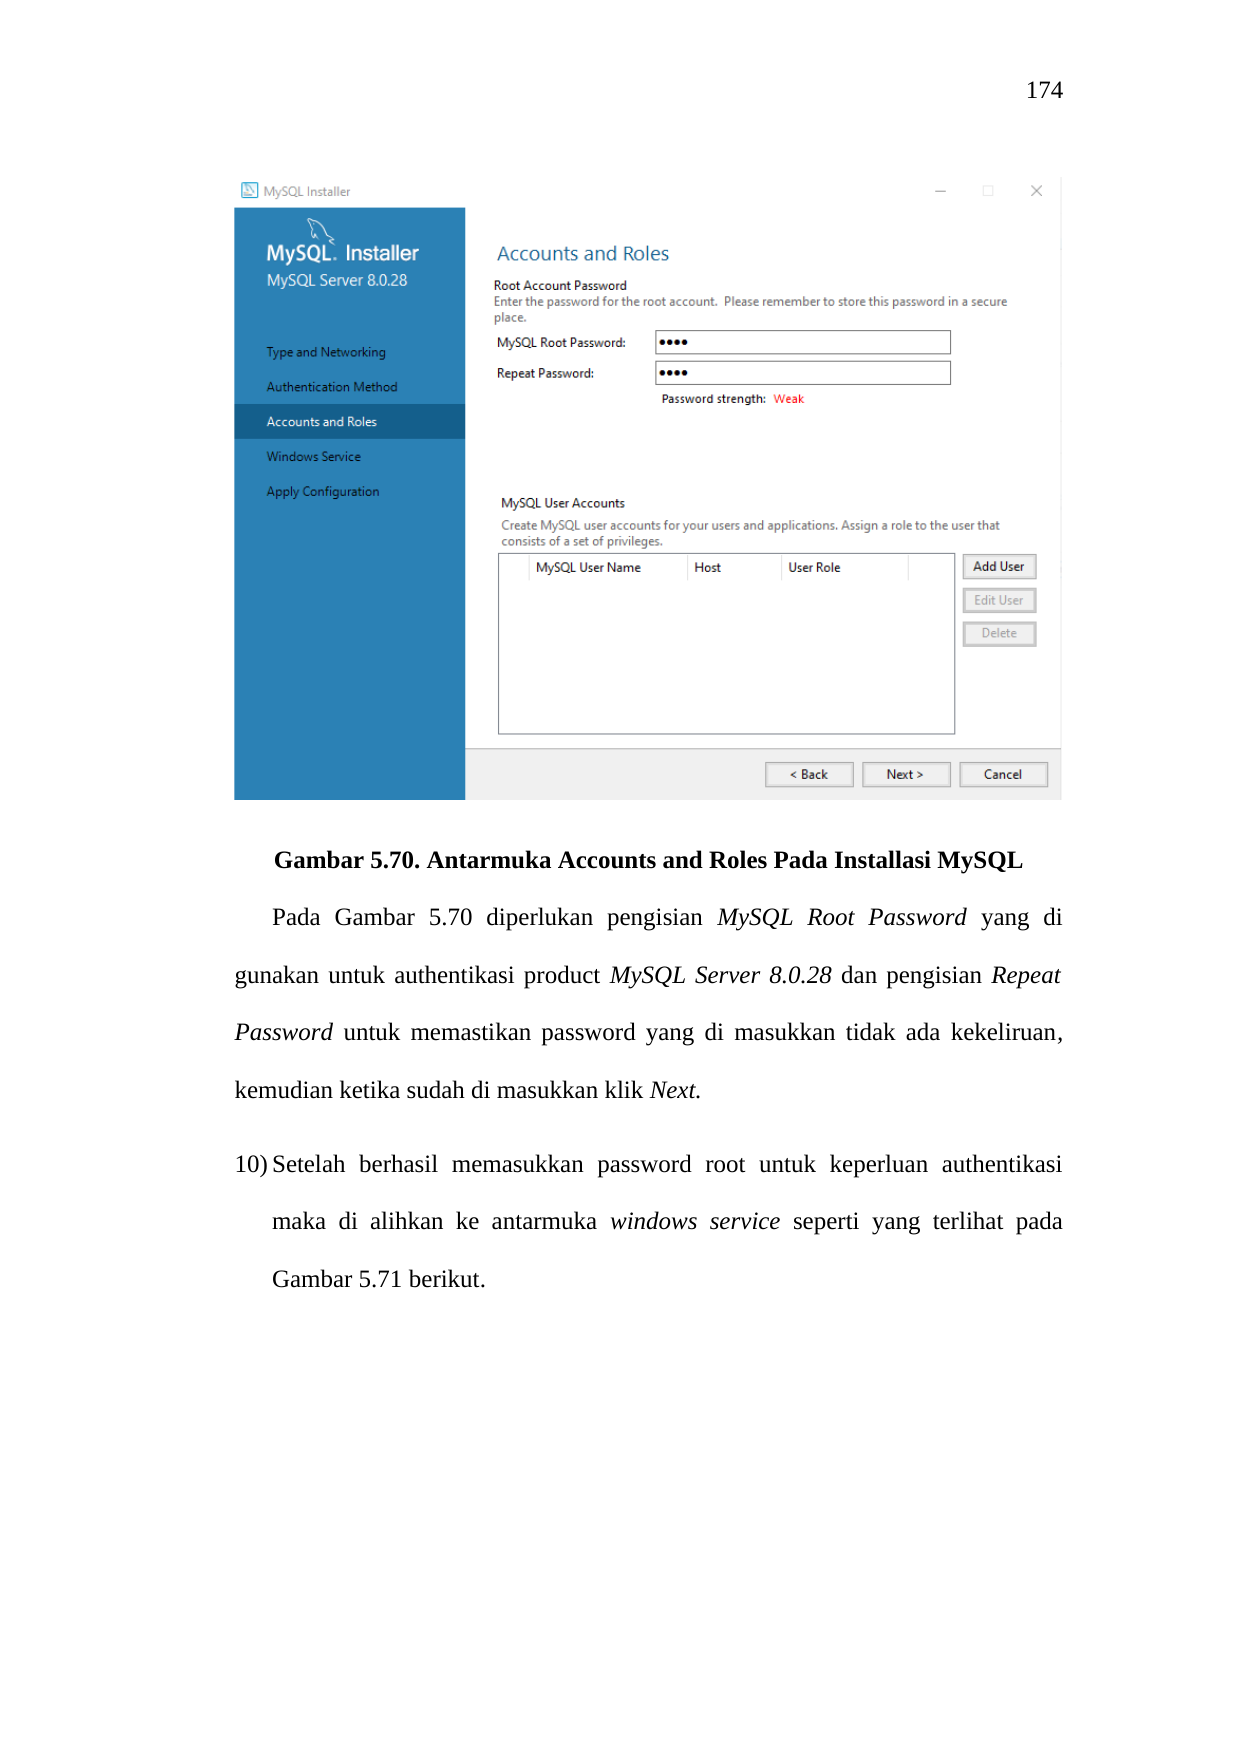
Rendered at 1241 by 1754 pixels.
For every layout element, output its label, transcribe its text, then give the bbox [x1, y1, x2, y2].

picture [234, 177, 1062, 800]
